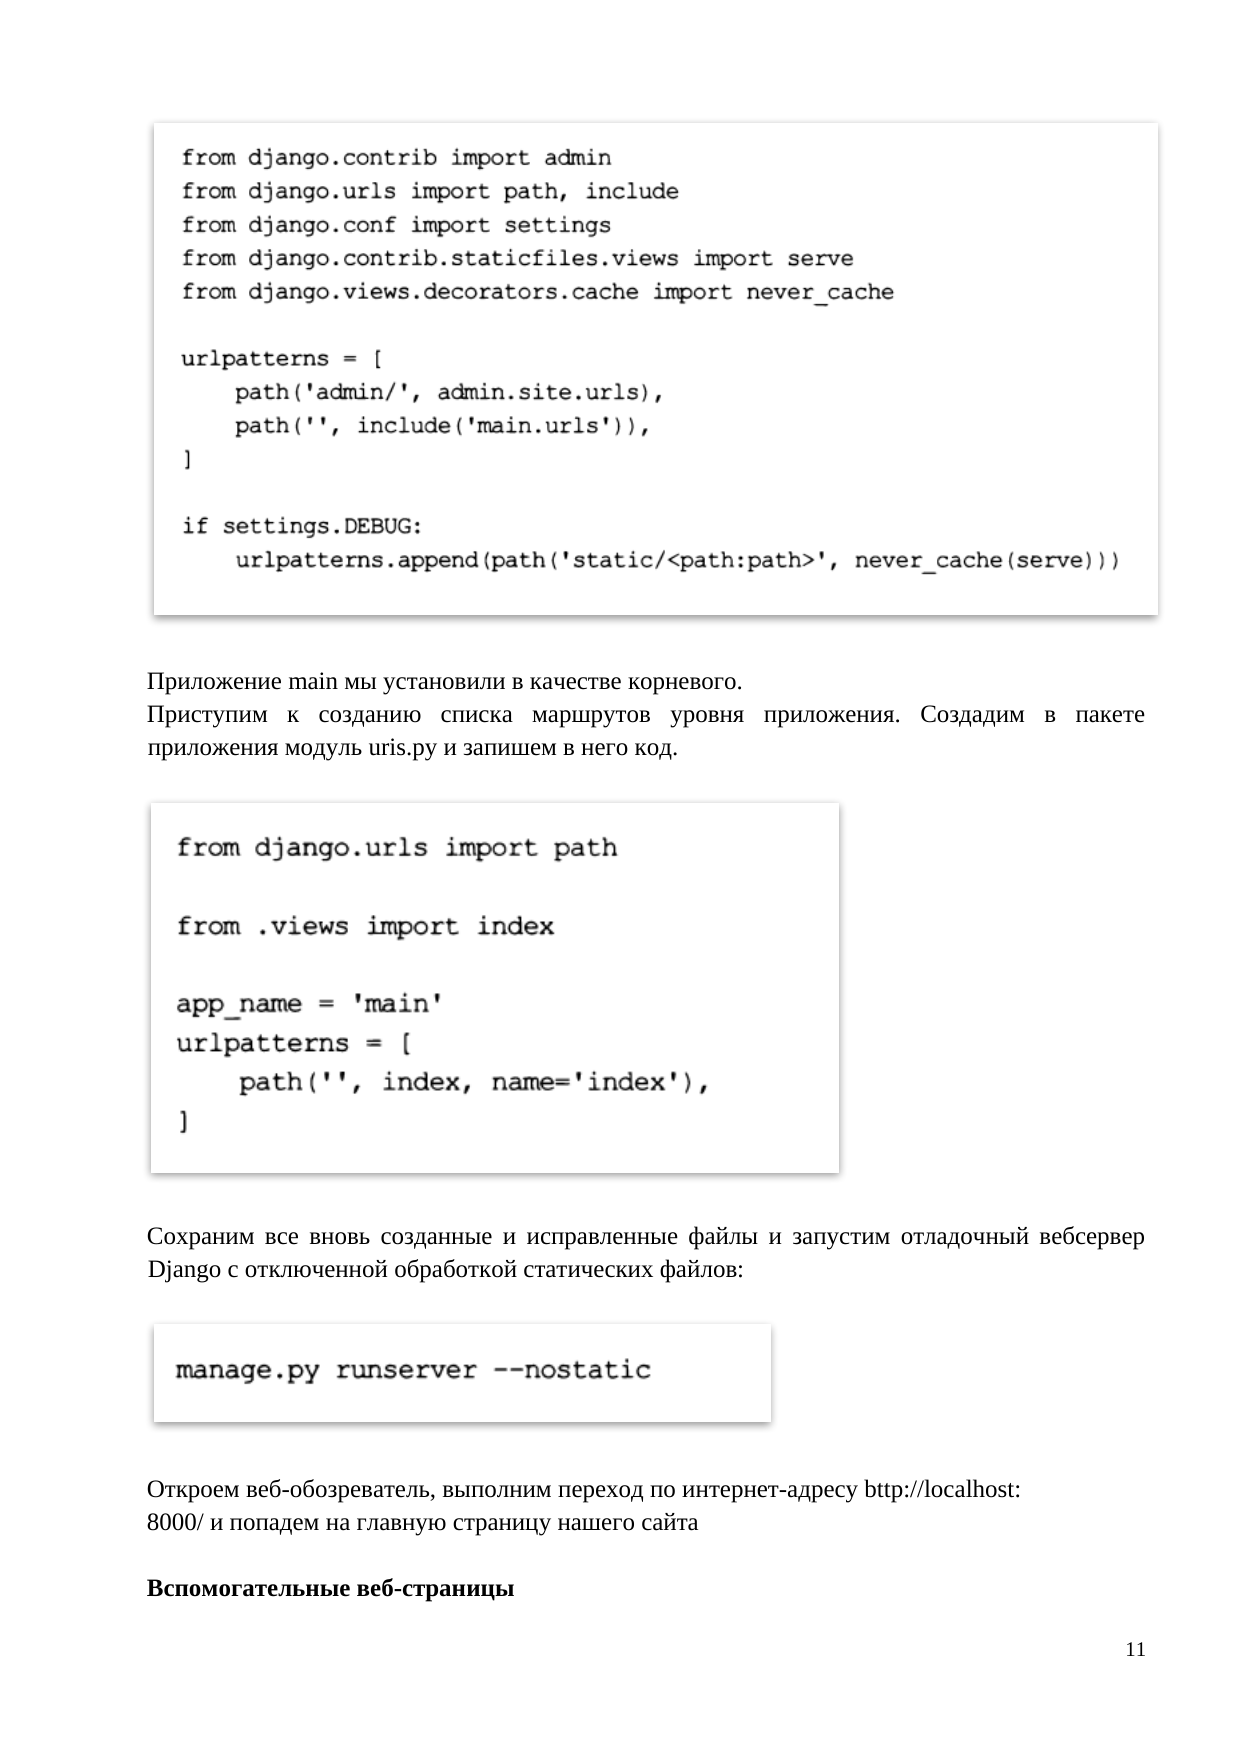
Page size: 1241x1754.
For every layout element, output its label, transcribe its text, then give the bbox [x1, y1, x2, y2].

picture [165, 817, 825, 1158]
text Приложение main мы установили в качестве корневого. [147, 666, 1146, 695]
picture [168, 1339, 756, 1408]
picture [168, 138, 1143, 601]
text 8000/ и попадем на главную страницу нашего сайта [147, 1507, 1146, 1536]
text Приступим к созданию списка маршрутов уровня приложения. Создадим в пакете приложения модуль uris.py и запишем в него код. [147, 699, 1146, 761]
text Сохраним все вновь созданные и исправленные файлы и запустим отладочный вебсервер Django с отключенной обработкой статических файлов: [147, 1221, 1146, 1283]
text Откроем веб-обозреватель, выполним переход по интернет-адресу bttp://localhost: [147, 1474, 1146, 1503]
text Вспомогательные веб-страницы [147, 1573, 1146, 1602]
